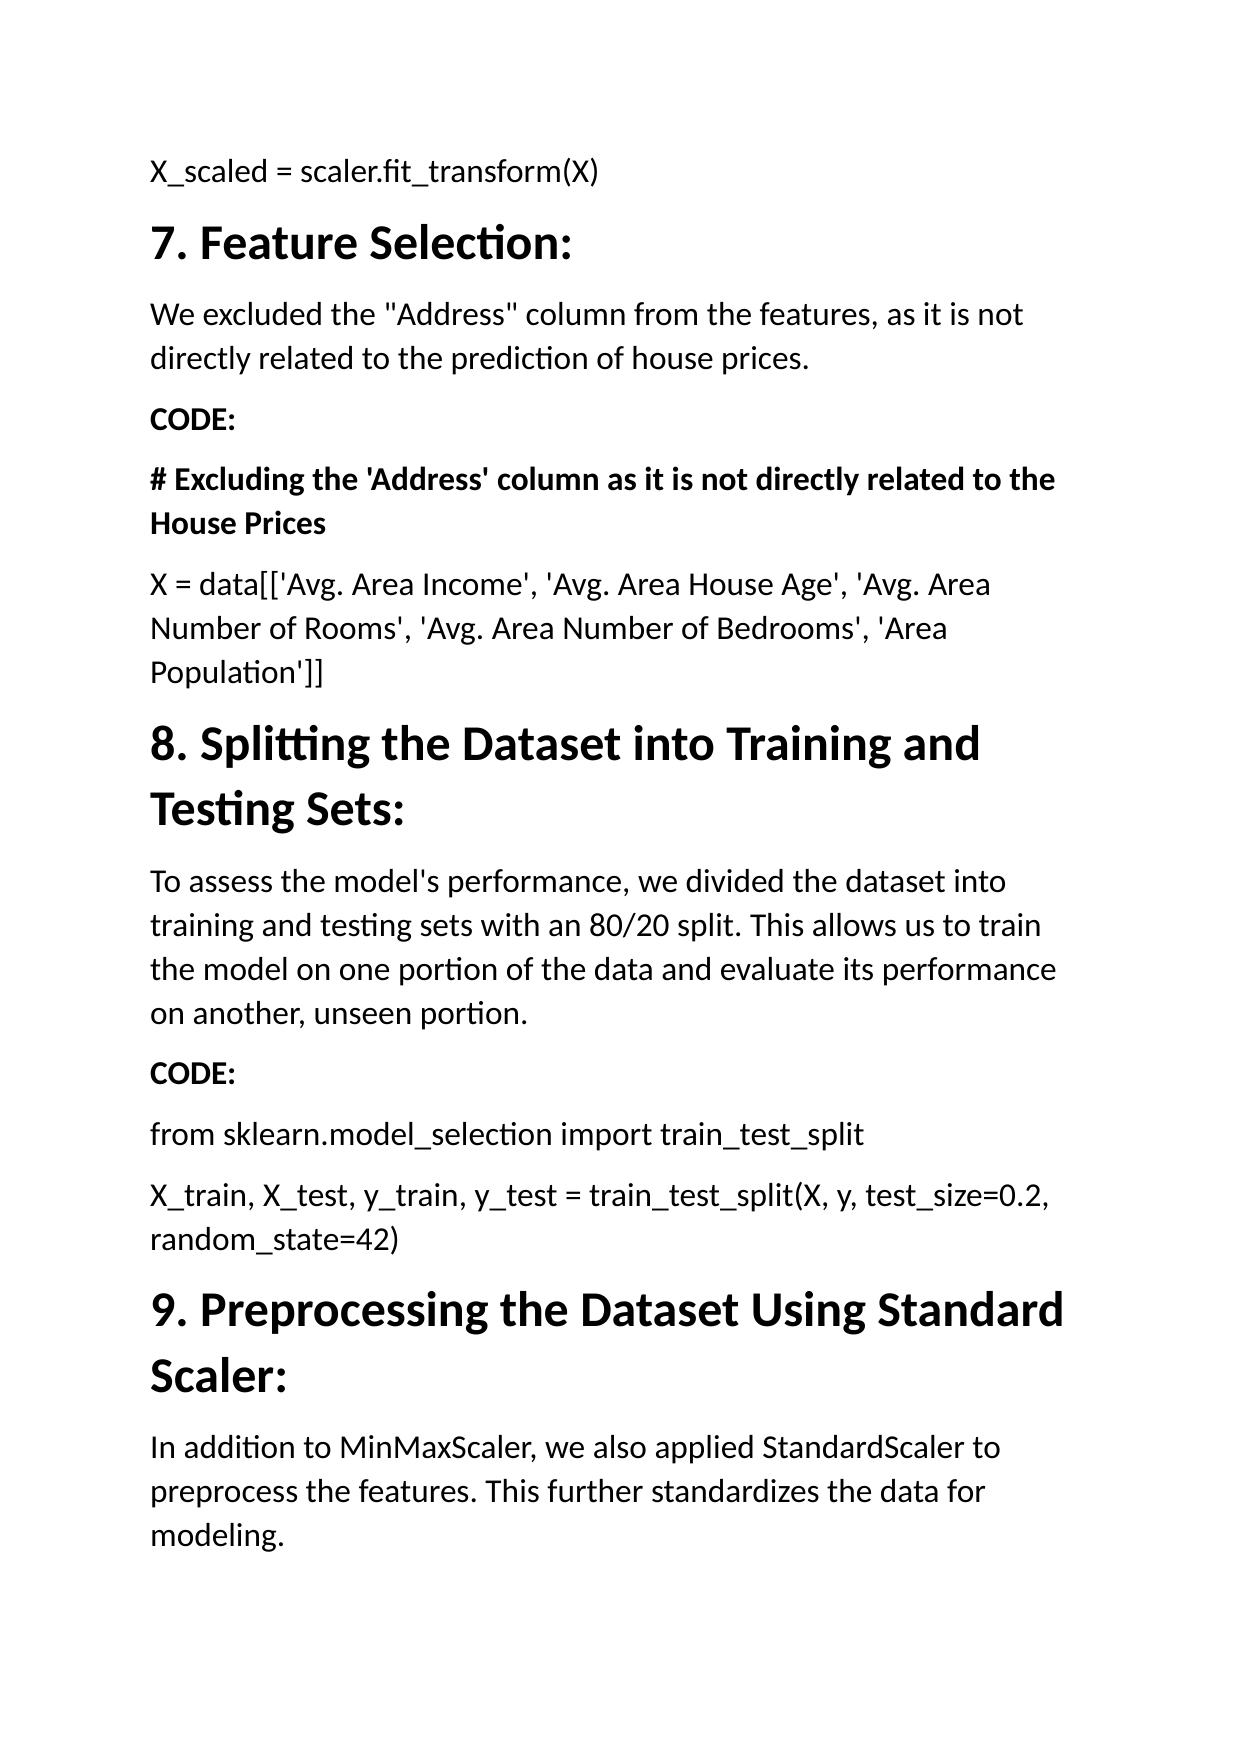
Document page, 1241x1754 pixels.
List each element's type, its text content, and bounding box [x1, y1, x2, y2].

text 9. Preprocessing the Dataset Using Standard Scaler: [150, 1278, 1090, 1405]
text X_scaled = scaler.fit_transform(X) [150, 150, 1090, 191]
text # Excluding the 'Address' column as it is not directly related to the House Prices [150, 458, 1090, 543]
text To assess the model's performance, we divided the dataset into training and testing sets with an 80/20 split. This allows us to train the model on one portion of the data and evaluate its performance on another, unseen portion. [150, 860, 1090, 1032]
text CODE: [150, 1052, 1090, 1093]
text 7. Feature Selection: [150, 211, 1090, 272]
text CODE: [150, 398, 1090, 438]
text X = data[['Avg. Area Income', 'Avg. Area House Age', 'Avg. Area Number of Rooms', 'Avg. Area Number of Bedrooms', 'Area Population']] [150, 563, 1090, 692]
text from sklearn.model_selection import train_test_split [150, 1113, 1090, 1154]
text In addition to MinMaxScaler, we also applied StandardScaler to preprocess the features. This further standardizes the data for modeling. [150, 1426, 1090, 1555]
text X_train, X_test, y_train, y_test = train_test_split(X, y, test_size=0.2, random_state=42) [150, 1173, 1090, 1258]
text We excluded the "Address" column from the features, as it is not directly related to the prediction of house prices. [150, 293, 1090, 378]
text 8. Splitting the Dataset into Training and Testing Sets: [150, 711, 1090, 838]
